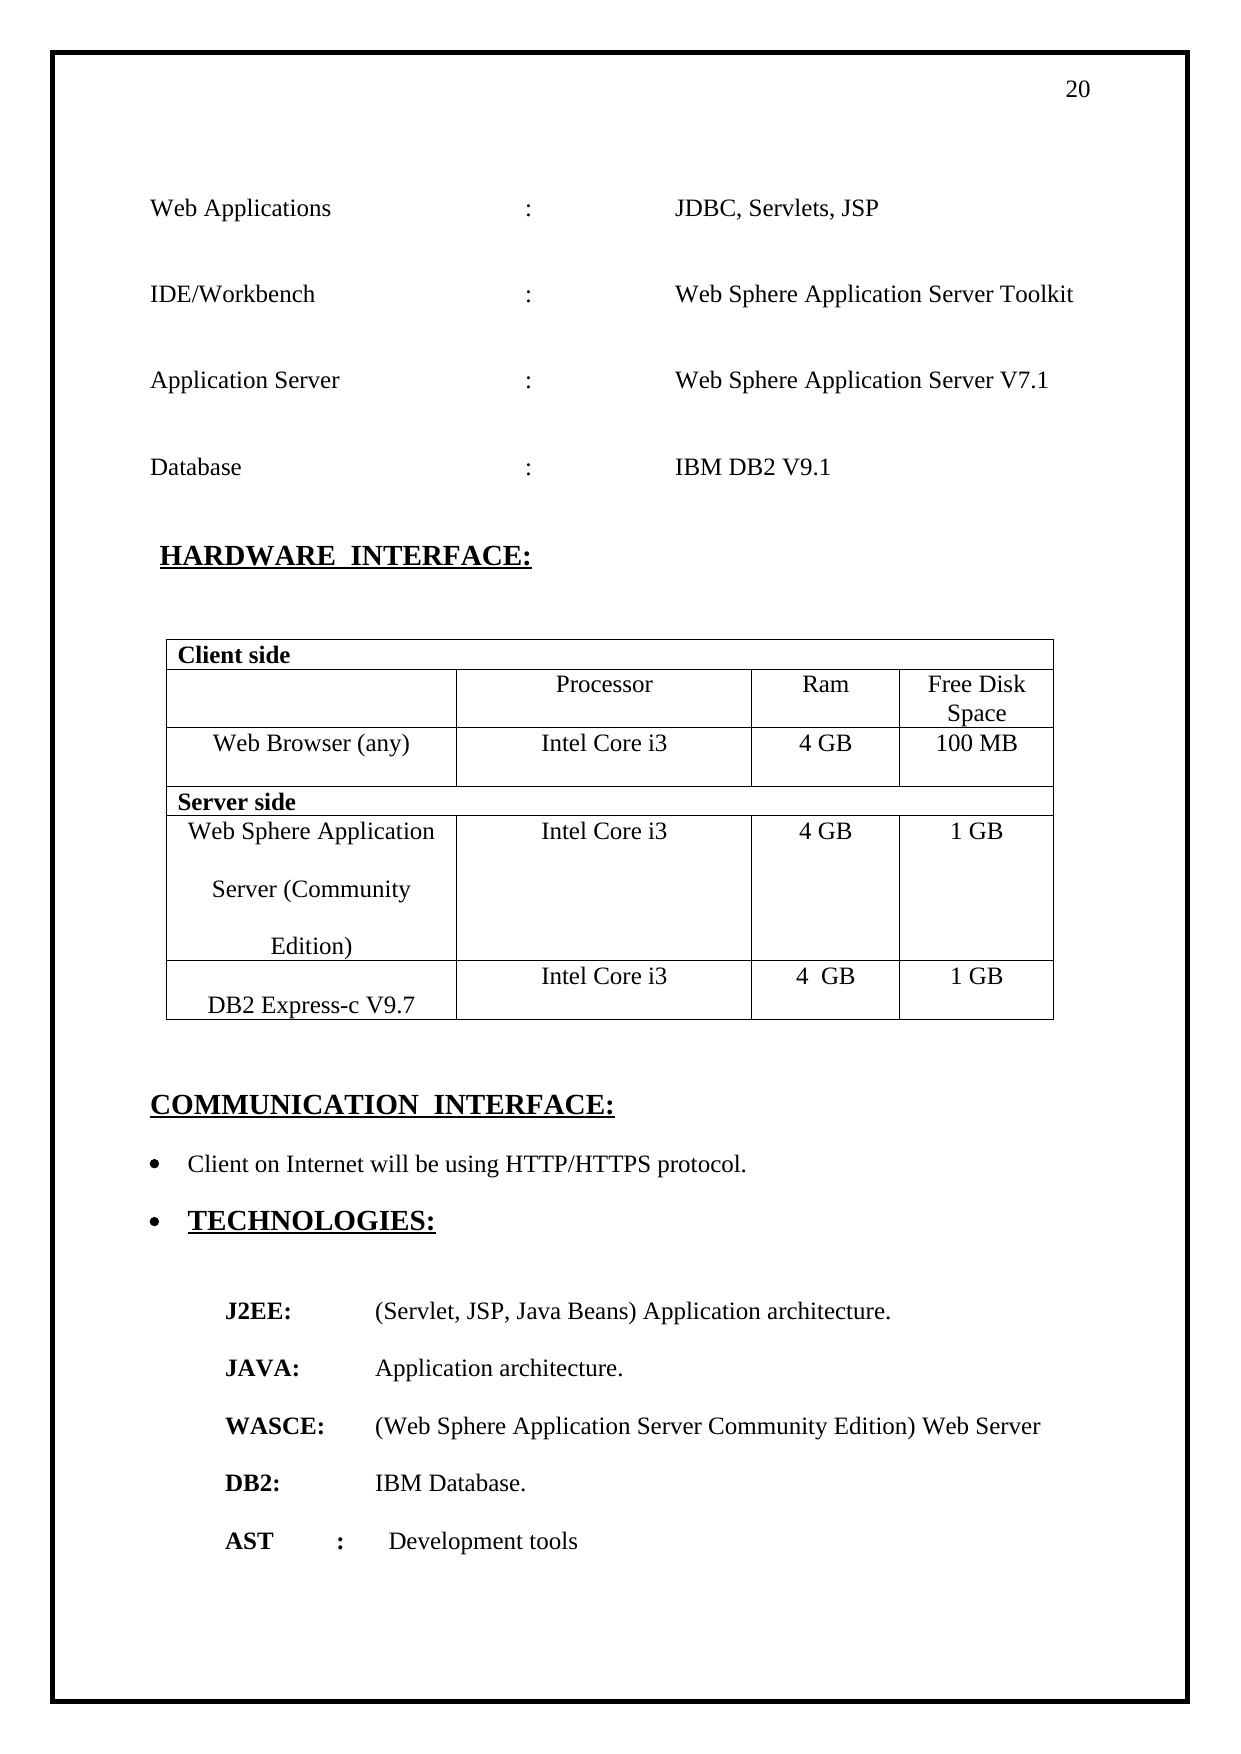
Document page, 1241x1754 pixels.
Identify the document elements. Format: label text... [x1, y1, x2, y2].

list JAVA: Application architecture. [150, 1353, 1090, 1382]
table_cell [167, 670, 456, 727]
table_cell Free Disk Space [900, 670, 1053, 727]
table_cell Intel Core i3 [457, 961, 751, 1019]
table_cell DB2 Express-c V9.7 [167, 961, 456, 1019]
table_cell 100 MB [900, 728, 1053, 786]
text COMMUNICATION INTERFACE: [150, 1087, 1090, 1120]
table_cell Ram [752, 670, 899, 727]
table_cell Intel Core i3 [457, 816, 751, 960]
table_cell 1 GB [900, 816, 1053, 960]
list WASCE: (Web Sphere Application Server Community Edition) Web Server [150, 1411, 1090, 1440]
text IDE/Workbench : Web Sphere Application Server Toolkit [150, 279, 1090, 308]
list Client on Internet will be using HTTP/HTTPS protocol. [150, 1149, 1090, 1178]
table_cell Server side [167, 787, 1053, 815]
table_cell Intel Core i3 [457, 728, 751, 786]
text AST : Development tools [150, 1526, 1090, 1555]
table_cell 1 GB [900, 961, 1053, 1019]
table_cell Processor [457, 670, 751, 727]
text Web Applications : JDBC, Servlets, JSP [150, 193, 1090, 222]
text Application Server : Web Sphere Application Server V7.1 [150, 366, 1090, 394]
table_header Client side [167, 640, 1053, 668]
text Database : IBM DB2 V9.1 [150, 452, 1090, 481]
table_cell 4 GB [752, 728, 899, 786]
list TECHNOLOGIES: [150, 1203, 1090, 1237]
table_cell 4 GB [752, 961, 899, 1019]
table_cell Web Browser (any) [167, 728, 456, 786]
list J2EE: (Servlet, JSP, Java Beans) Application architecture. [150, 1296, 1090, 1325]
text HARDWARE INTERFACE: [159, 538, 1090, 572]
list DB2: IBM Database. [150, 1468, 1090, 1497]
table_cell 4 GB [752, 816, 899, 960]
table_cell Web Sphere Application Server (Community Edition) [167, 816, 456, 960]
